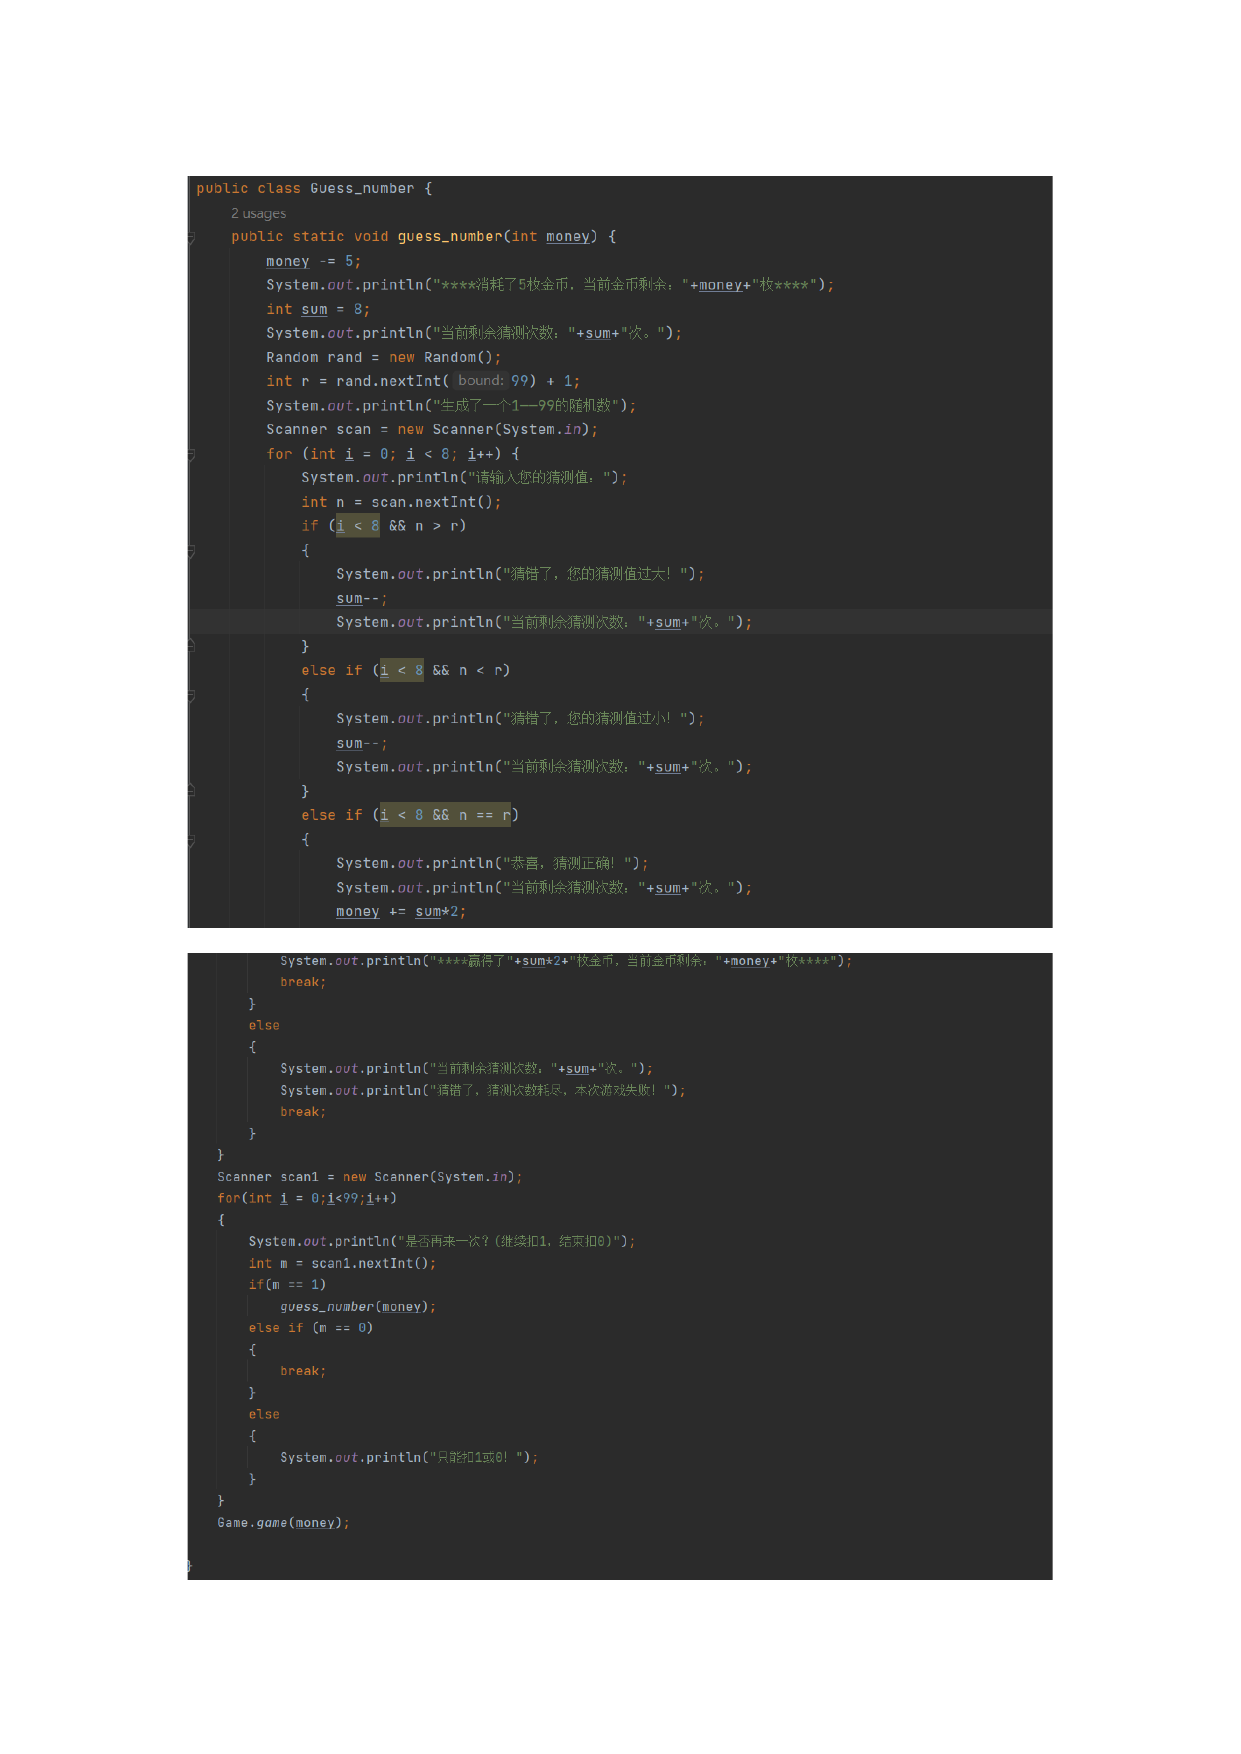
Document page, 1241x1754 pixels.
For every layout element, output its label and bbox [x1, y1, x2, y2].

picture [187, 176, 1053, 928]
picture [187, 953, 1053, 1580]
